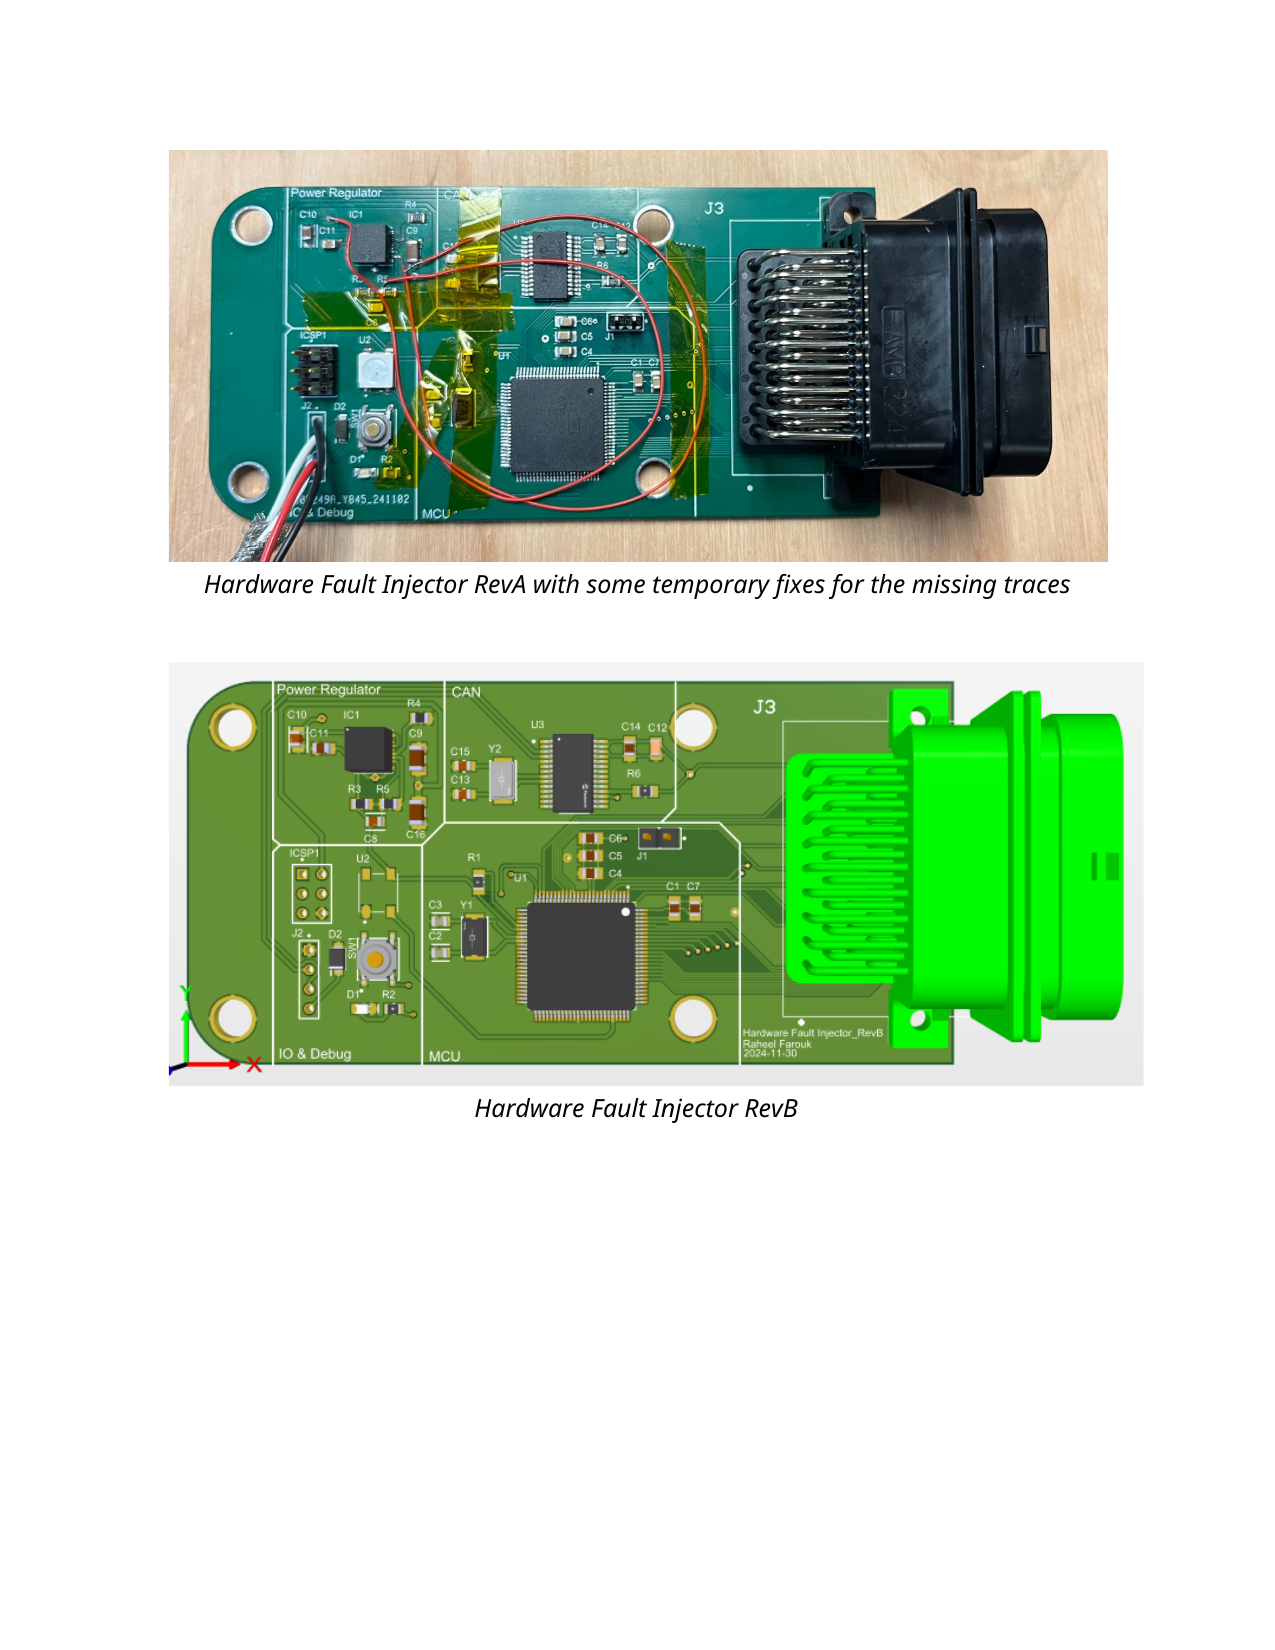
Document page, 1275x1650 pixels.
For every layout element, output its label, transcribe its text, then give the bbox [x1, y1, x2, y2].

text Hardware Fault Injector RevB [150, 662, 1125, 1125]
text Hardware Fault Injector RevA with some temporary fixes for the missing traces [150, 150, 1125, 640]
